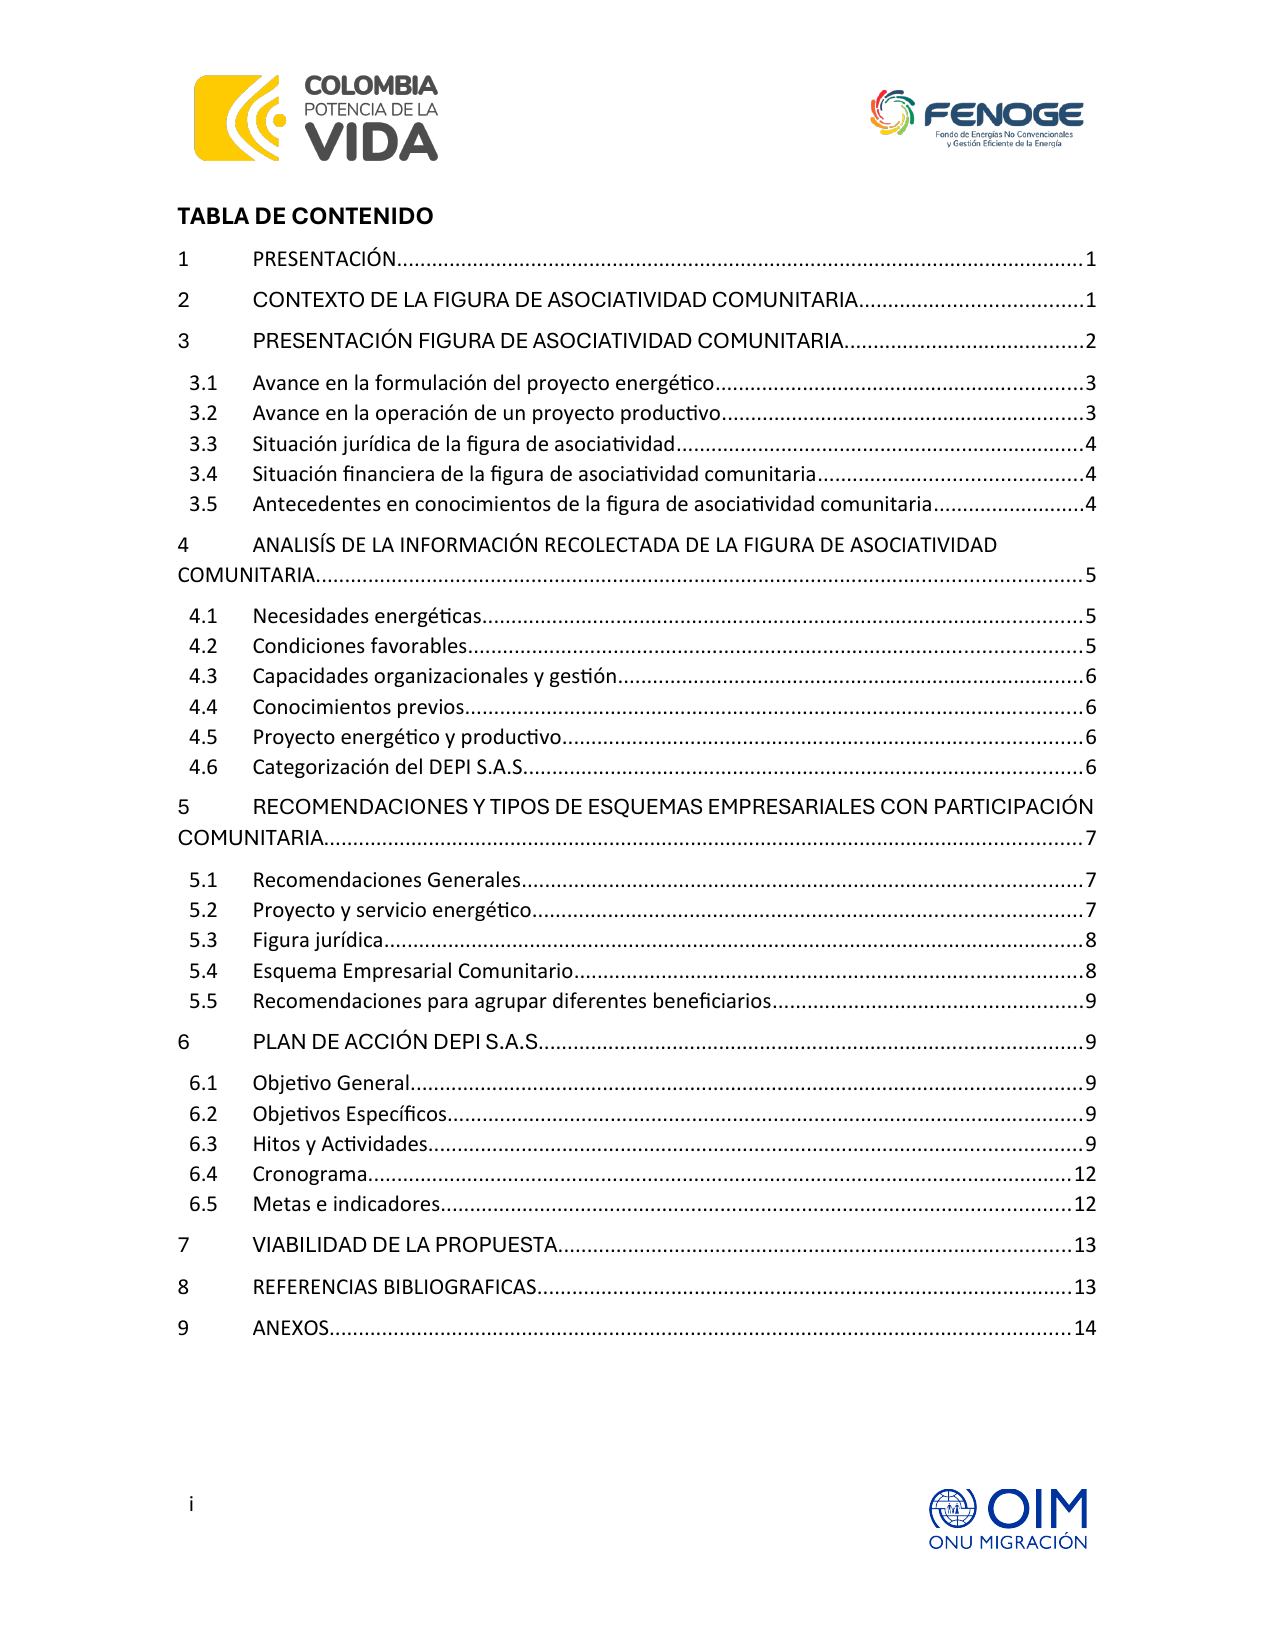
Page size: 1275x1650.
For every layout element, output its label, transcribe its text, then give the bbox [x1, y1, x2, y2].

text 5 RECOMENDACIONES Y TIPOS DE ESQUEMAS EMPRESARIALES CON PARTICIPACIÓN COMUNITARIA 7 [177, 793, 1098, 852]
picture [869, 88, 1086, 148]
text 4 ANALISÍS DE LA INFORMACIÓN RECOLECTADA DE LA FIGURA DE ASOCIATIVIDAD COMUNITARIA. 5 [177, 530, 1098, 588]
picture [929, 1489, 1087, 1549]
text 8 REFERENCIAS BIBLIOGRAFICAS 13 [177, 1272, 1098, 1300]
text 3.4 Situación financiera de la figura de asociatividad comunitaria 4 [189, 459, 1098, 487]
text 1 PRESENTACIÓN 1 [177, 244, 1098, 272]
text 4.2 Condiciones favorables 5 [189, 631, 1098, 659]
text 6.3 Hitos y Actividades 9 [189, 1129, 1098, 1157]
text 6 PLAN DE ACCIÓN DEPI S.A.S 9 [177, 1027, 1098, 1056]
text 3.3 Situación jurídica de la figura de asociatividad 4 [189, 429, 1098, 457]
text 5.1 Recomendaciones Generales 7 [189, 865, 1098, 893]
text 5.5 Recomendaciones para agrupar diferentes beneficiarios 9 [189, 986, 1098, 1014]
text 4.3 Capacidades organizacionales y gestión 6 [189, 661, 1098, 689]
text 6.1 Objetivo General 9 [189, 1068, 1098, 1096]
text 5.4 Esquema Empresarial Comunitario 8 [189, 956, 1098, 984]
text 7 VIABILIDAD DE LA PROPUESTA 13 [177, 1230, 1098, 1259]
text 5.2 Proyecto y servicio energético 7 [189, 895, 1098, 923]
picture [188, 73, 444, 163]
text 3.2 Avance en la operación de un proyecto productivo 3 [189, 398, 1098, 426]
text 6.4 Cronograma 12 [189, 1159, 1098, 1187]
text 5.3 Figura jurídica 8 [189, 925, 1098, 953]
text 4.6 Categorización del DEPI S.A.S 6 [189, 752, 1098, 780]
text 6.2 Objetivos Específicos 9 [189, 1099, 1098, 1127]
text 4.4 Conocimientos previos 6 [189, 692, 1098, 720]
text 4.5 Proyecto energético y productivo 6 [189, 722, 1098, 750]
text 3.5 Antecedentes en conocimientos de la figura de asociatividad comunitaria 4 [189, 489, 1098, 517]
text 4.1 Necesidades energéticas 5 [189, 601, 1098, 629]
text 3.1 Avance en la formulación del proyecto energético 3 [189, 368, 1098, 396]
text 2 CONTEXTO DE LA FIGURA DE ASOCIATIVIDAD COMUNITARIA 1 [177, 285, 1098, 314]
text 3 PRESENTACIÓN FIGURA DE ASOCIATIVIDAD COMUNITARIA 2 [177, 326, 1098, 355]
text TABLA DE CONTENIDO [177, 201, 1098, 231]
text 6.5 Metas e indicadores 12 [189, 1189, 1098, 1218]
text 9 ANEXOS 14 [177, 1313, 1098, 1341]
